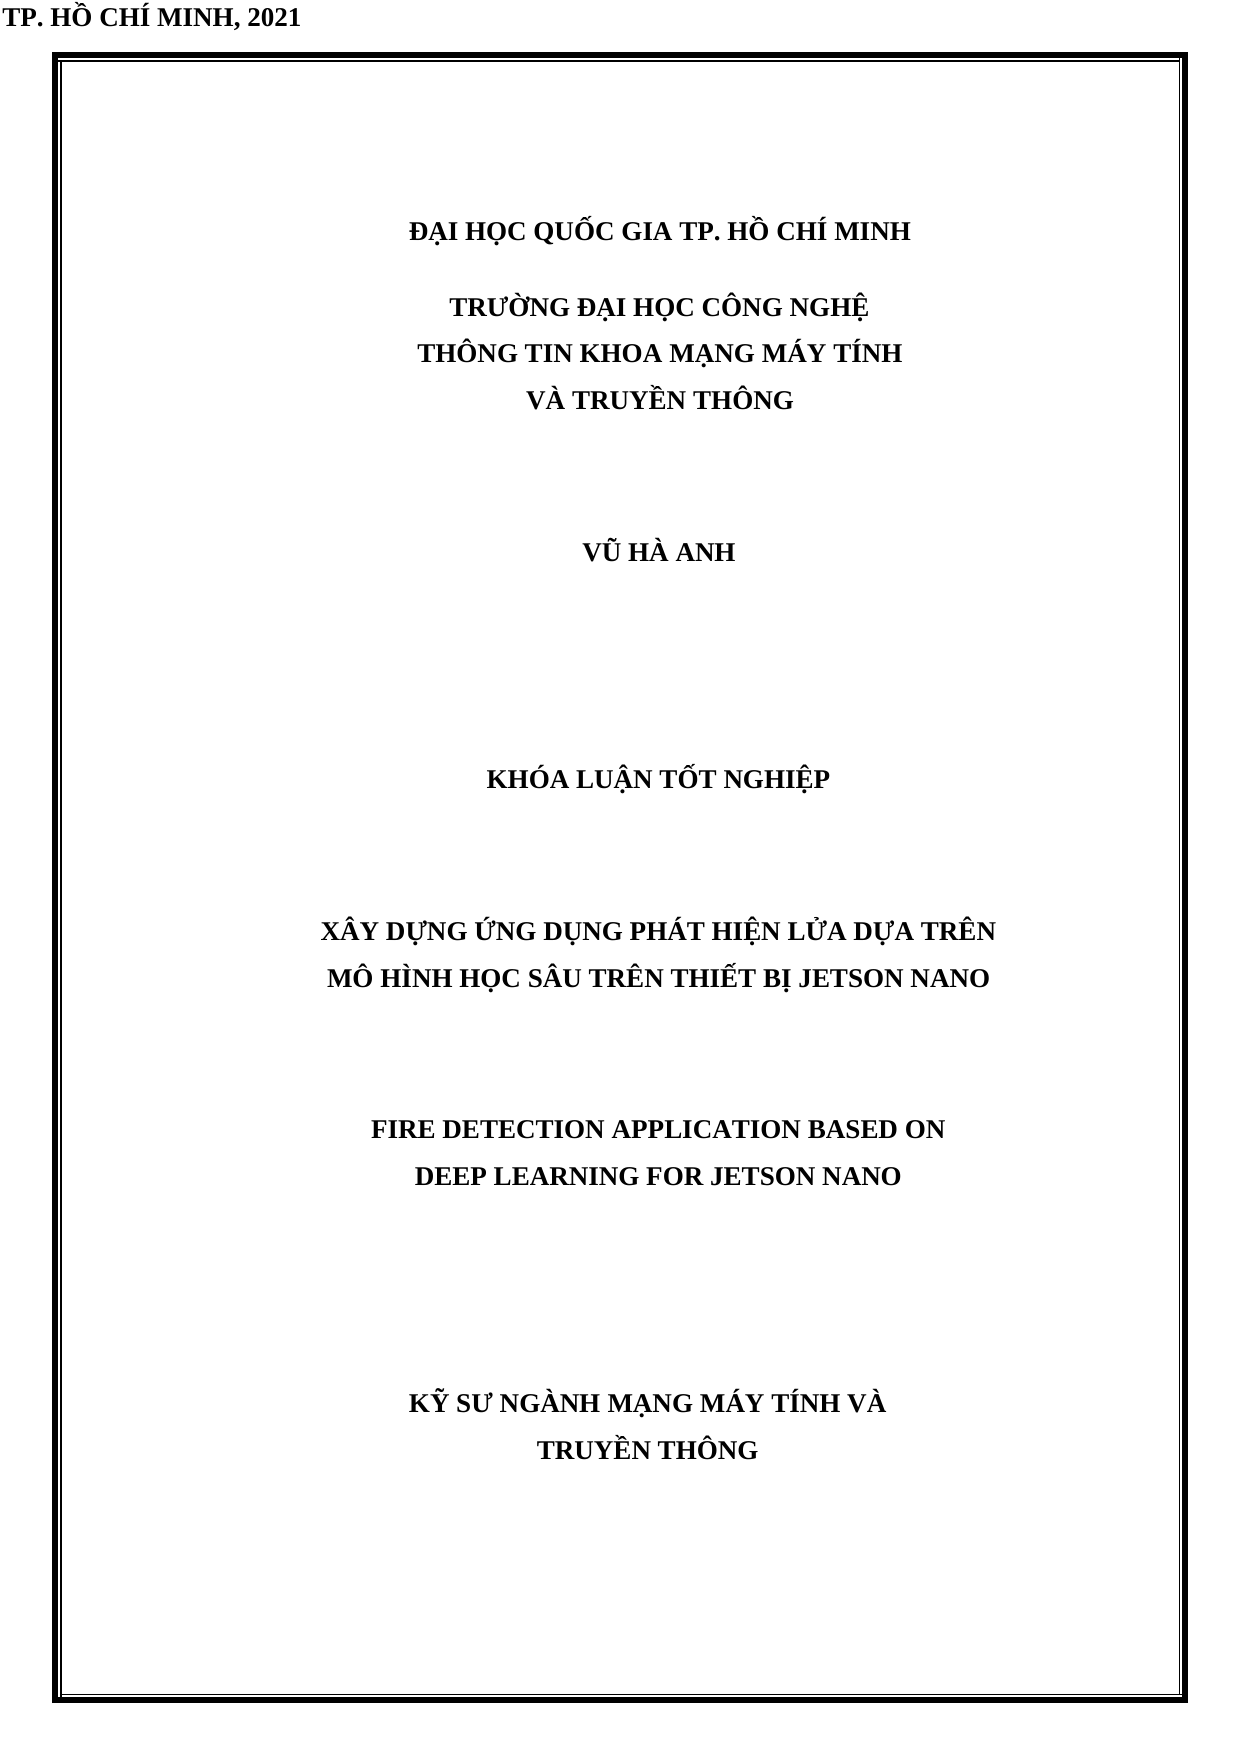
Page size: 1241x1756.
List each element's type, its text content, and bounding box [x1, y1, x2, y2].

subtitle KỸ SƯ NGÀNH MẠNG MÁY TÍNH VÀ TRUYỀN THÔNG [352, 1387, 943, 1465]
text TRƯỜNG ĐẠI HỌC CÔNG NGHỆ THÔNG TIN KHOA MẠNG MÁY TÍNH VÀ TRUYỀN THÔNG [402, 291, 916, 415]
text ĐẠI HỌC QUỐC GIA TP. HỒ CHÍ MINH [354, 215, 965, 246]
text KHÓA LUẬN TỐT NGHIỆP [352, 763, 965, 794]
text XÂY DỰNG ỨNG DỤNG PHÁT HIỆN LỬA DỰA TRÊN MÔ HÌNH HỌC SÂU TRÊN THIẾT BỊ JETSON NANO [314, 915, 1003, 993]
text FIRE DETECTION APPLICATION BASED ON DEEP LEARNING FOR JETSON NANO [352, 1113, 965, 1191]
subtitle VŨ HÀ ANH [573, 536, 744, 567]
